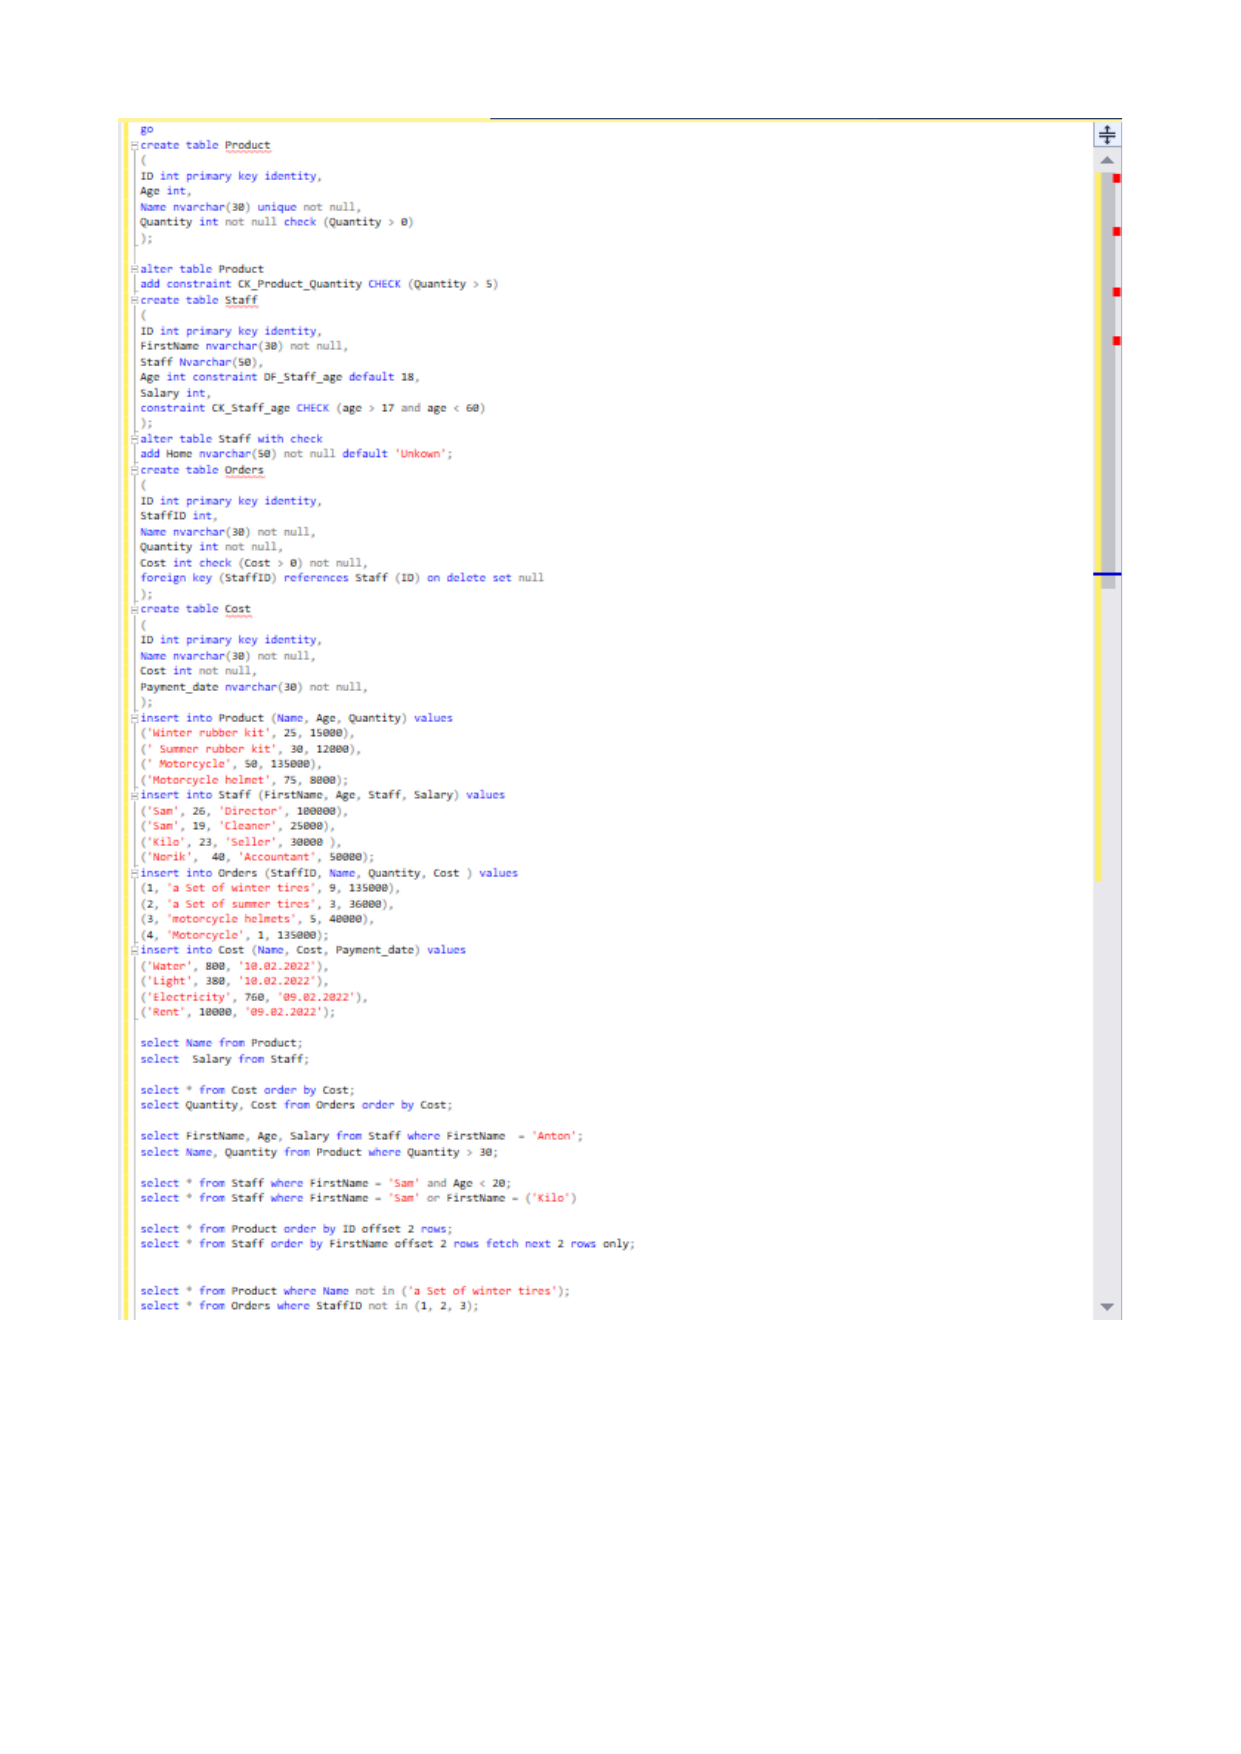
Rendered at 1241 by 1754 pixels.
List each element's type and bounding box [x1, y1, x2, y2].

picture [118, 118, 1123, 1320]
